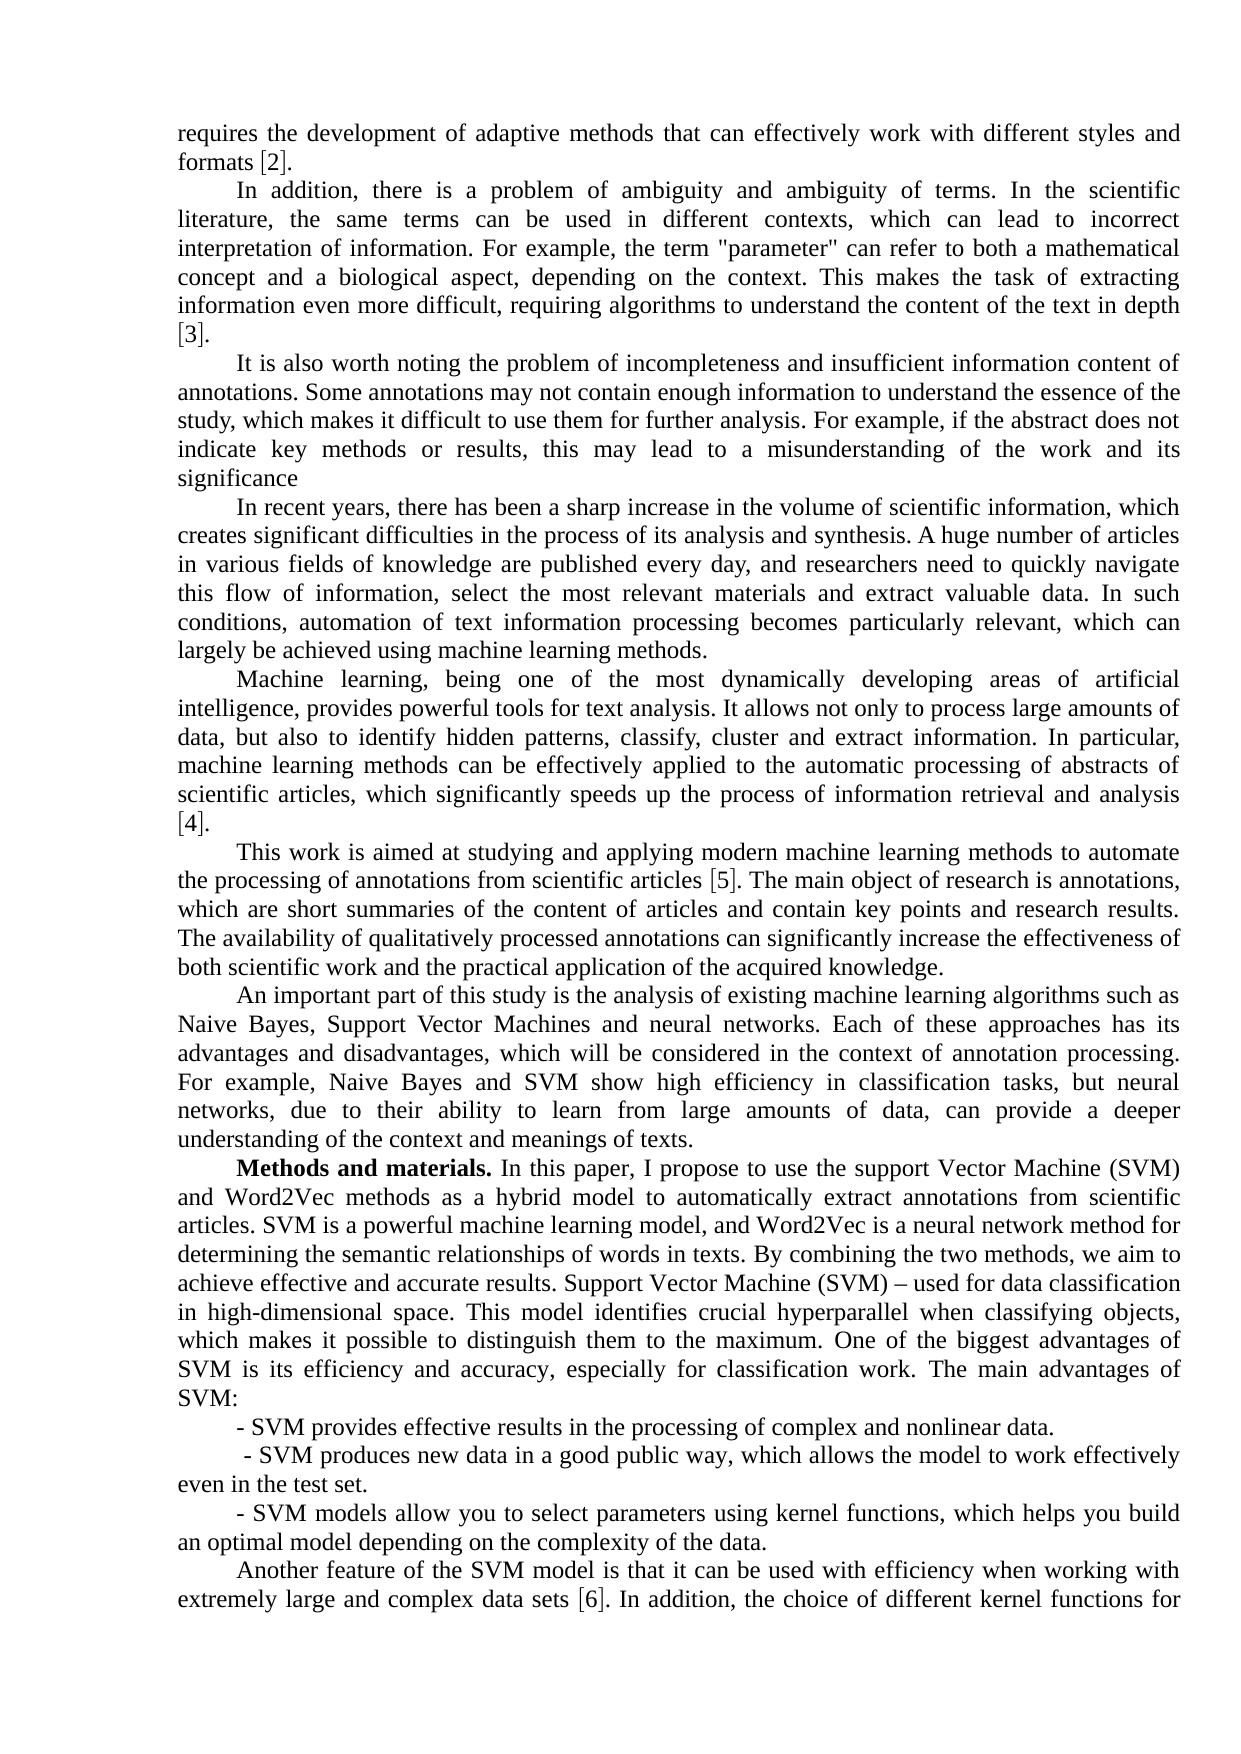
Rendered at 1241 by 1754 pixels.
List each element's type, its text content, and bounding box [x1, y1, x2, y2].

text It is also worth noting the problem of incompleteness and insufficient information content of annotations. Some annotations may not contain enough information to understand the essence of the study, which makes it difficult to use them for further analysis. For example, if the abstract does not indicate key methods or results, this may lead to a misunderstanding of the work and its significance [177, 348, 1181, 492]
text Machine learning, being one of the most dynamically developing areas of artificial intelligence, provides powerful tools for text analysis. It allows not only to process large amounts of data, but also to identify hidden patterns, classify, cluster and extract information. In particular, machine learning methods can be effectively applied to the automatic processing of abstracts of scientific articles, which significantly speeds up the process of information retrieval and analysis 4. [177, 664, 1181, 837]
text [177, 118, 1181, 176]
text This work is aimed at studying and applying modern machine learning methods to automate the processing of annotations from scientific articles 5. The main object of research is annotations, which are short summaries of the content of articles and contain key points and research results. The availability of qualitatively processed annotations can significantly increase the effectiveness of both scientific work and the practical application of the acquired knowledge. [177, 837, 1181, 981]
text - SVM models allow you to select parameters using kernel functions, which helps you build an optimal model depending on the complexity of the data. [177, 1498, 1181, 1556]
text An important part of this study is the analysis of existing machine learning algorithms such as Naive Bayes, Support Vector Machines and neural networks. Each of these approaches has its advantages and disadvantages, which will be considered in the context of annotation processing. For example, Naive Bayes and SVM show high efficiency in classification tasks, but neural networks, due to their ability to learn from large amounts of data, can provide a deeper understanding of the context and meanings of texts. [177, 981, 1181, 1153]
text - SVM produces new data in a good public way, which allows the model to work effectively even in the test set. [177, 1441, 1181, 1498]
text In addition, there is a problem of ambiguity and ambiguity of terms. In the scientific literature, the same terms can be used in different contexts, which can lead to incorrect interpretation of information. For example, the term "parameter" can refer to both a mathematical concept and a biological aspect, depending on the context. This makes the task of extracting information even more difficult, requiring algorithms to understand the content of the text in depth 3. [177, 176, 1181, 348]
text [177, 1556, 1181, 1613]
text In recent years, there has been a sharp increase in the volume of scientific information, which creates significant difficulties in the process of its analysis and synthesis. A huge number of articles in various fields of knowledge are published every day, and researchers need to quickly navigate this flow of information, select the most relevant materials and extract valuable data. In such conditions, automation of text information processing becomes particularly relevant, which can largely be achieved using machine learning methods. [177, 492, 1181, 664]
text - SVM provides effective results in the processing of complex and nonlinear data. [177, 1412, 1181, 1441]
text Methods and materials. In this paper, I propose to use the support Vector Machine (SVM) and Word2Vec methods as a hybrid model to automatically extract annotations from scientific articles. SVM is a powerful machine learning model, and Word2Vec is a neural network method for determining the semantic relationships of words in texts. By combining the two methods, we aim to achieve effective and accurate results. Support Vector Machine (SVM) – used for data classification in high-dimensional space. This model identifies crucial hyperparallel when classifying objects, which makes it possible to distinguish them to the maximum. One of the biggest advantages of SVM is its efficiency and accuracy, especially for classification work. The main advantages of SVM: [177, 1153, 1181, 1412]
